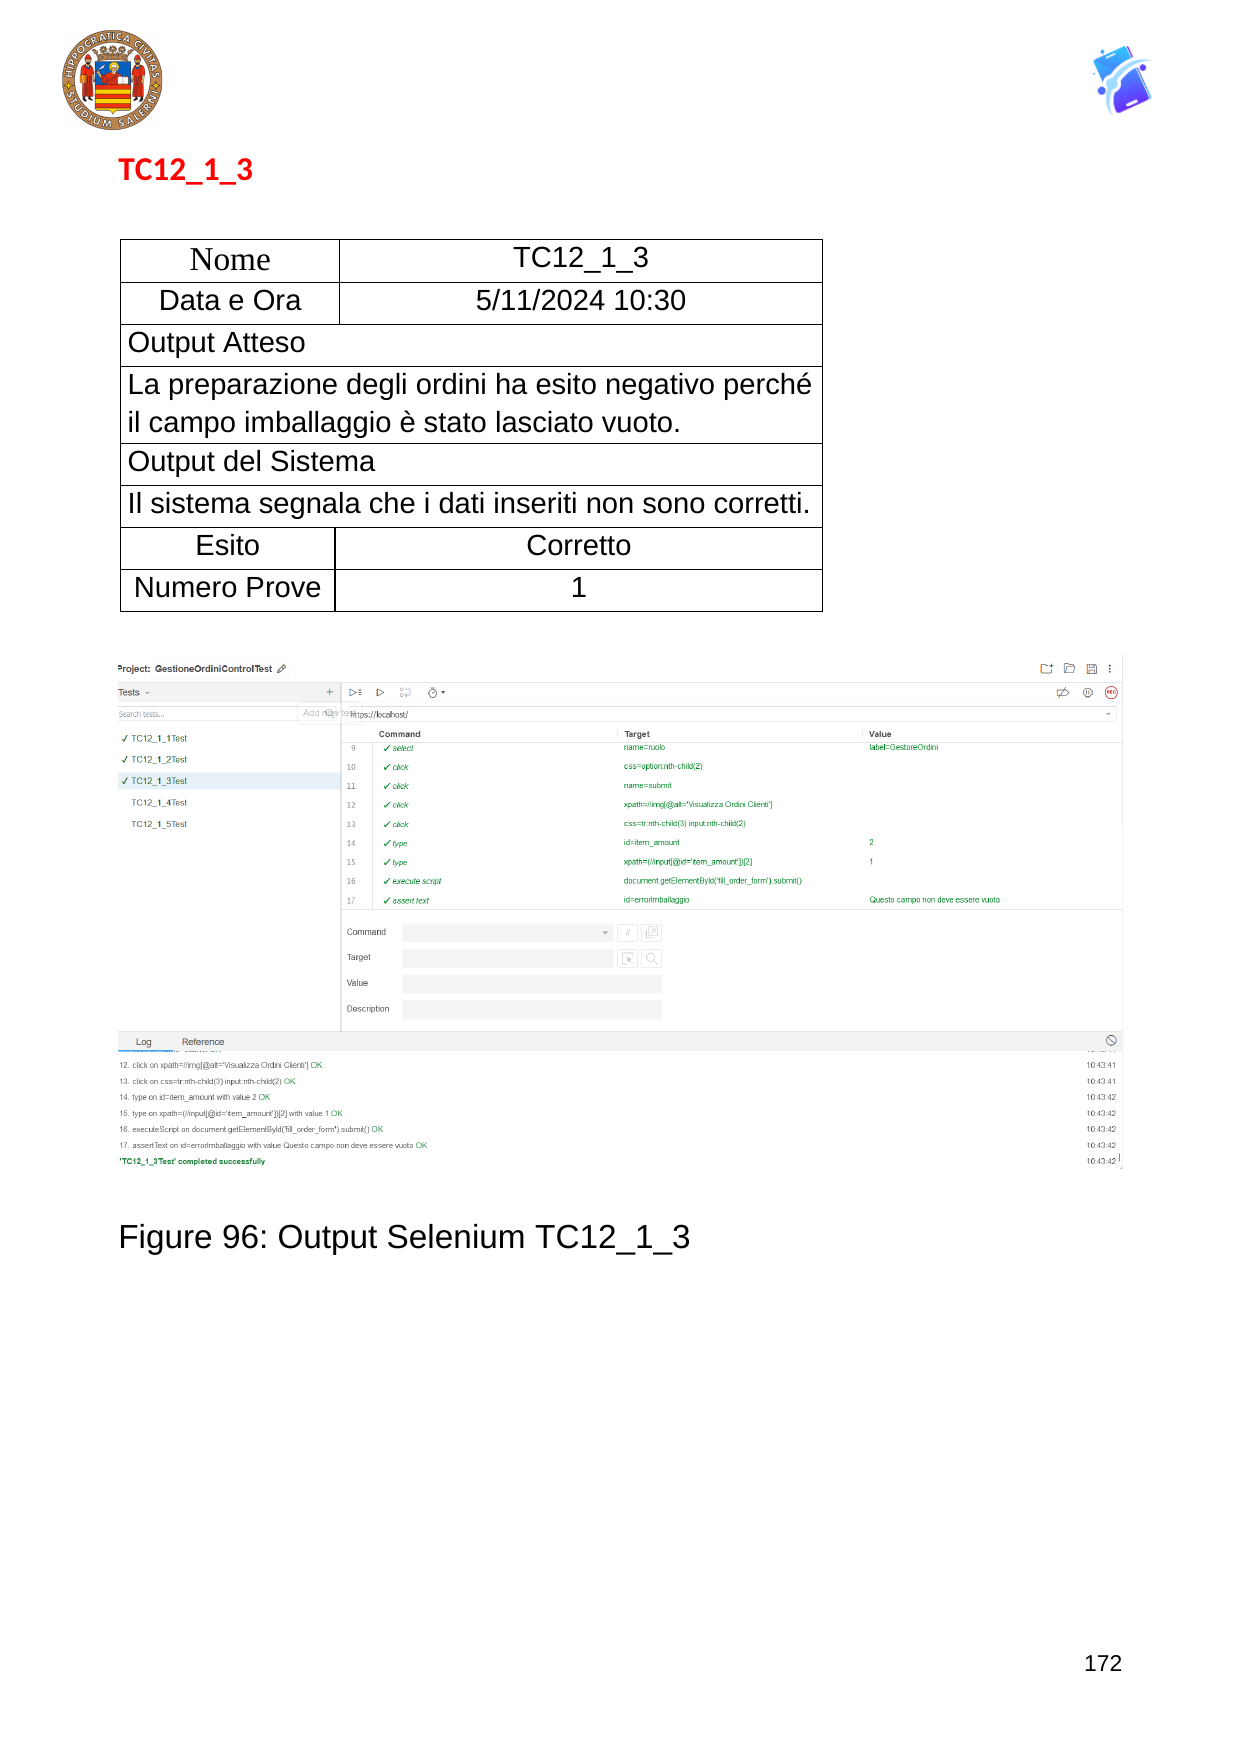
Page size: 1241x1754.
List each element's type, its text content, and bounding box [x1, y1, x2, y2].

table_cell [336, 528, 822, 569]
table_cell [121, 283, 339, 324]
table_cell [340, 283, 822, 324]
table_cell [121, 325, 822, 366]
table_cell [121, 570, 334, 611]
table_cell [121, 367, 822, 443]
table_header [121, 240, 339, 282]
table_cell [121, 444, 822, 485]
text TC12_1_3 [118, 148, 1122, 188]
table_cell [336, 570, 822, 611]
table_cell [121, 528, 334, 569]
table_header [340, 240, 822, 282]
text Figure 96: Output Selenium TC12_1_3 [118, 1217, 1122, 1256]
picture [1066, 25, 1178, 147]
picture [61, 29, 163, 131]
picture [118, 655, 1123, 1169]
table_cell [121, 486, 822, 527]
